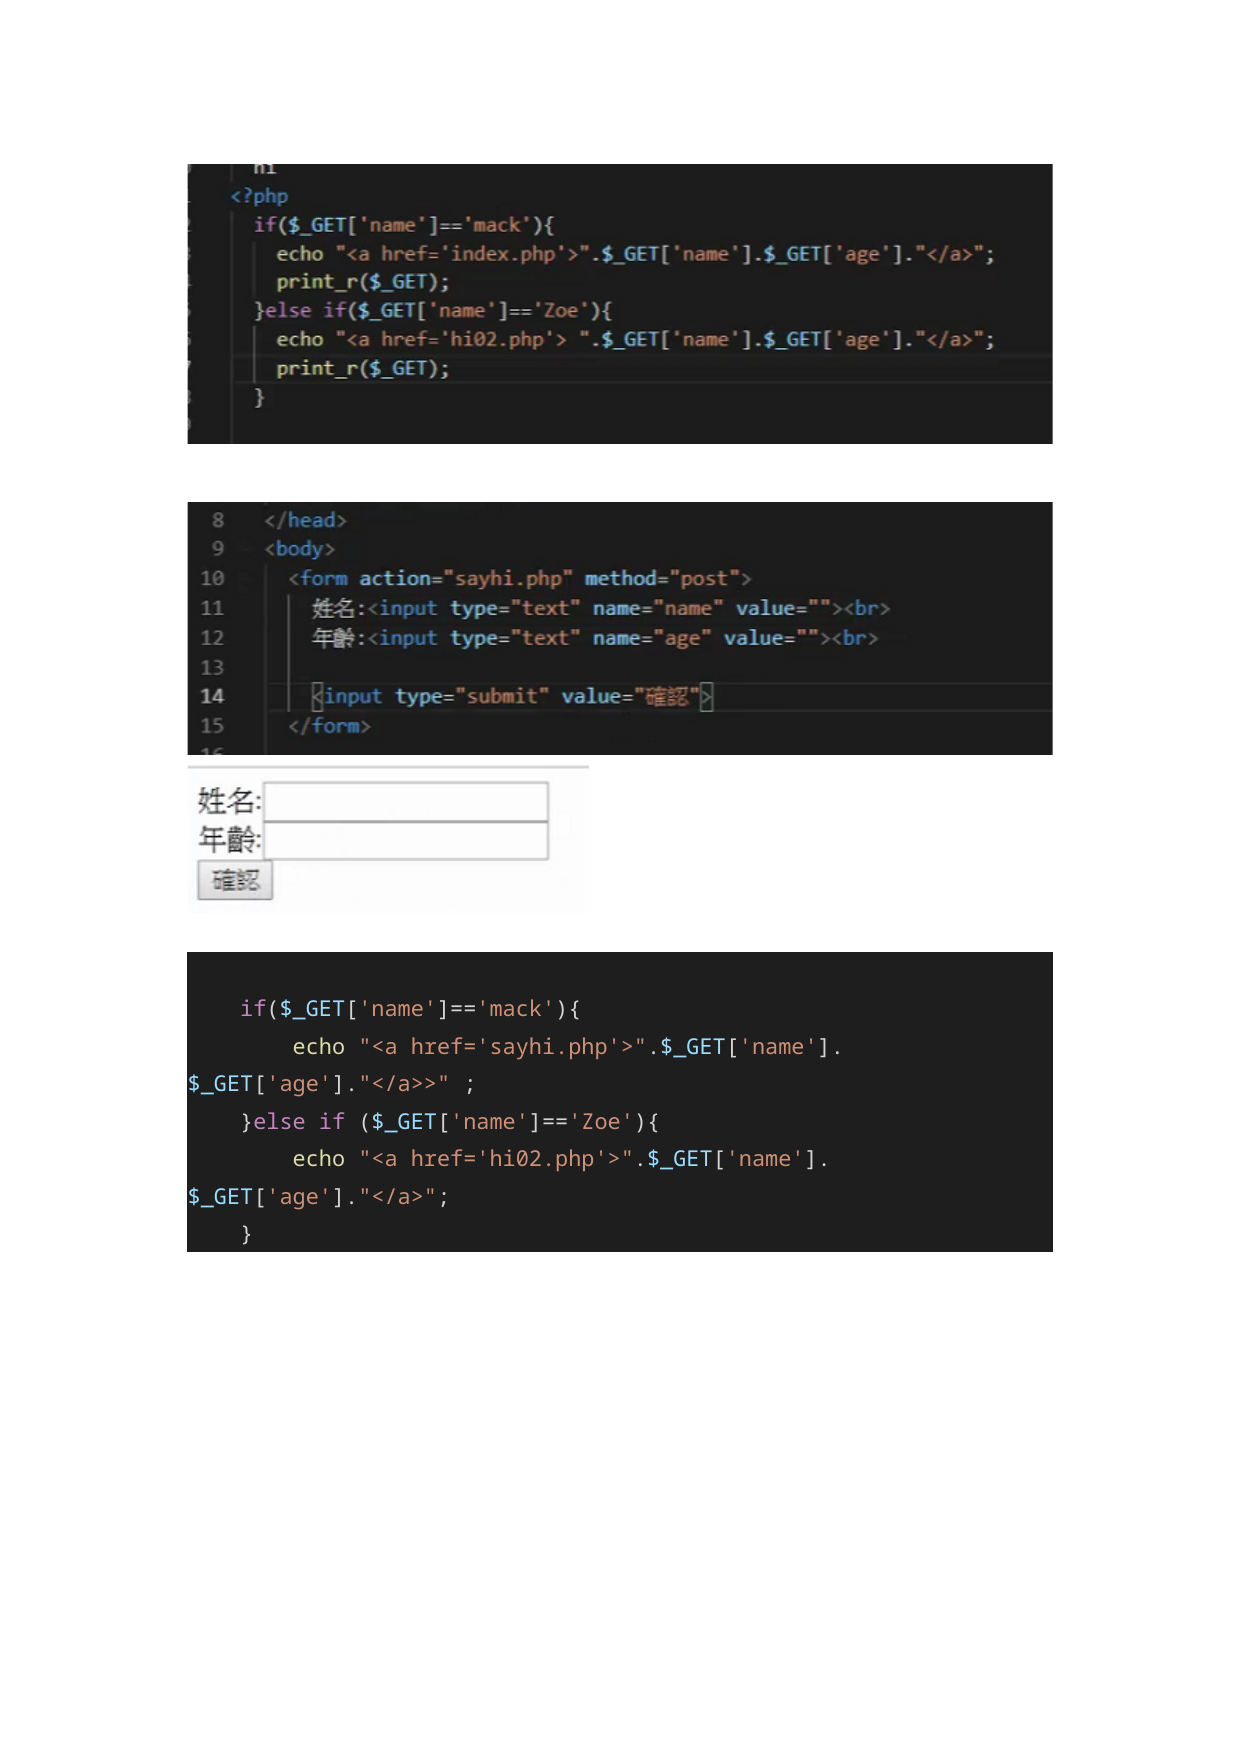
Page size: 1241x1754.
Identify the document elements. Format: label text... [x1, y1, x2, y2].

text echo "<a href='sayhi.php'>".$_GET['name'].$_GET['age']."</a>>" ; [187, 1027, 1053, 1102]
text }else if ($_GET['name']=='Zoe'){ [187, 1102, 1053, 1139]
text } [187, 1214, 1053, 1252]
text if($_GET['name']=='mack'){ [187, 989, 1053, 1027]
picture [187, 164, 1053, 444]
picture [187, 764, 589, 913]
text echo "<a href='hi02.php'>".$_GET['name'].$_GET['age']."</a>"; [187, 1139, 1053, 1214]
picture [187, 502, 1053, 755]
